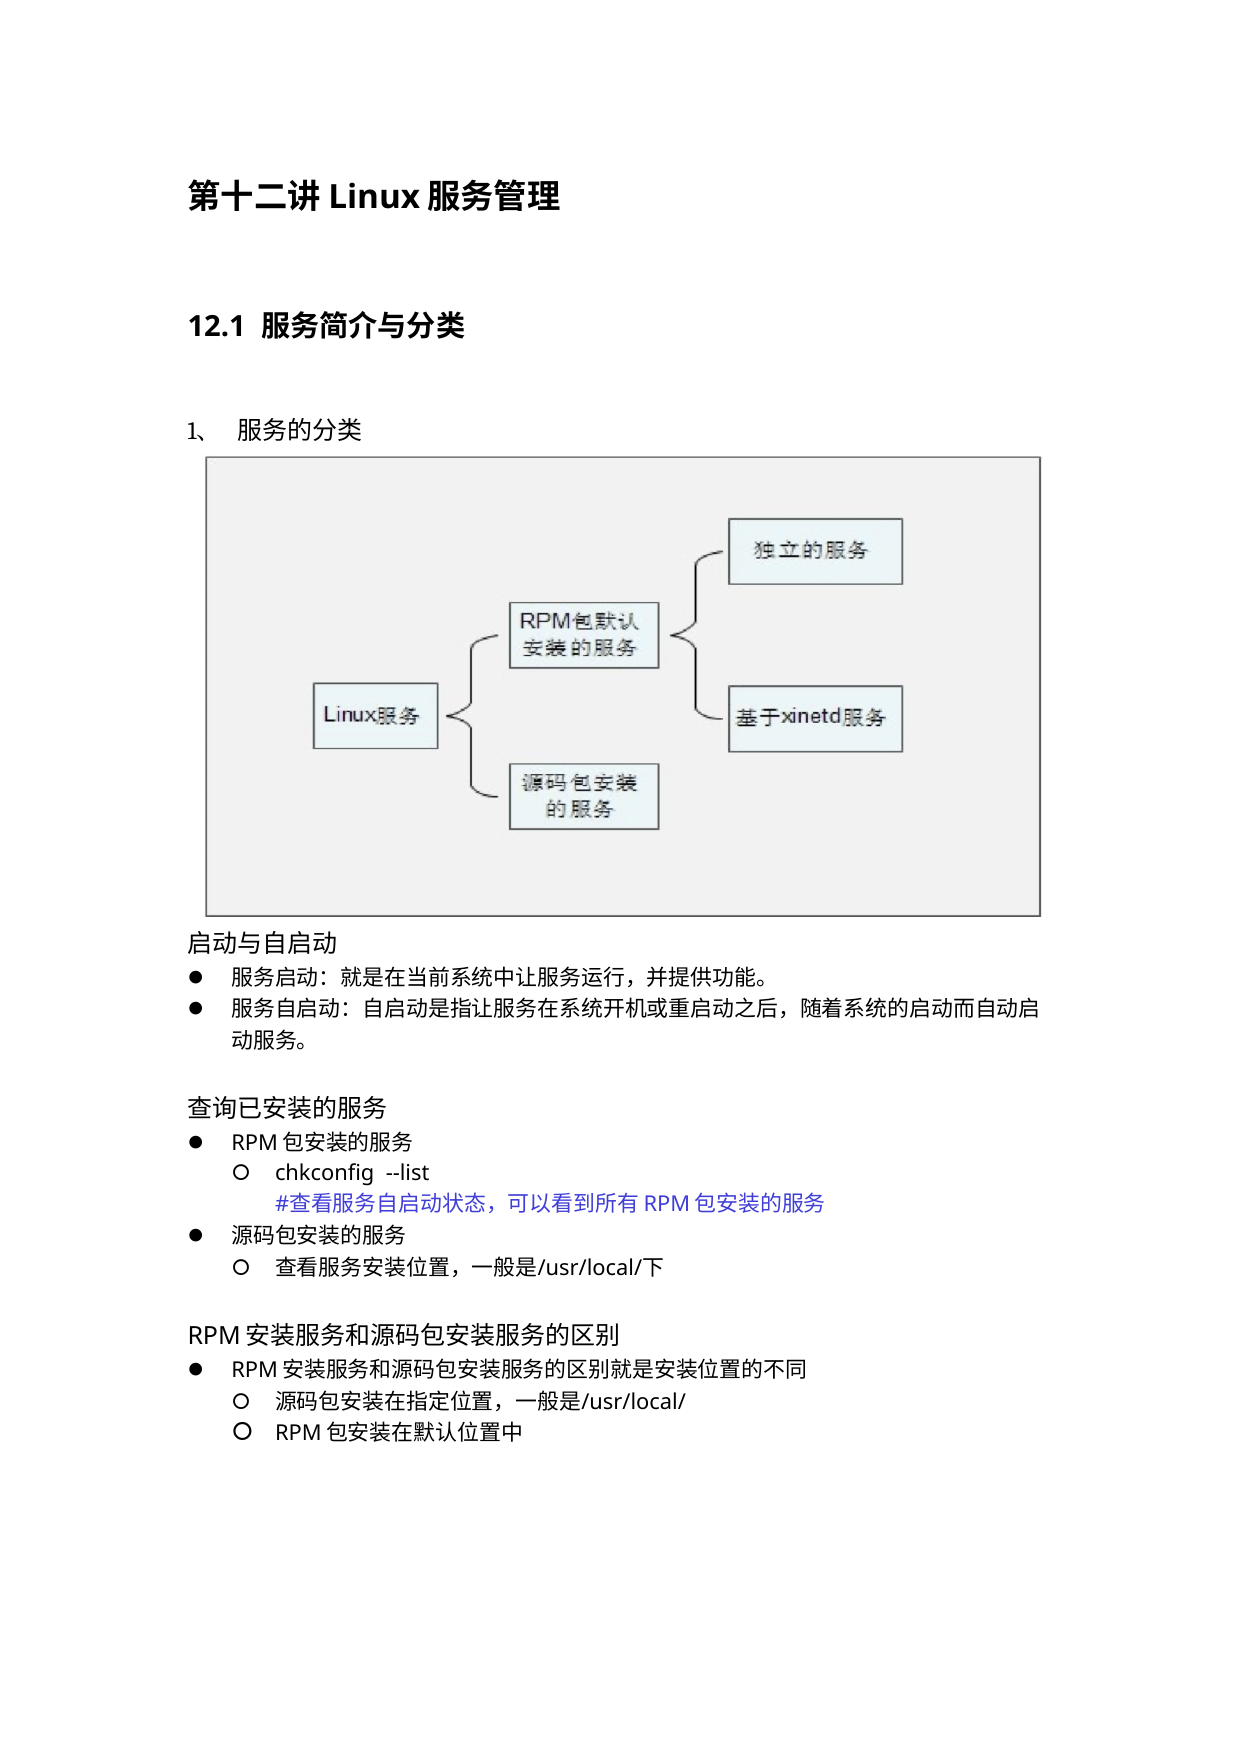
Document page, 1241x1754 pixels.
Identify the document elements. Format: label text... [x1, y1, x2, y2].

list 服务自启动：自启动是指让服务在系统开机或重启动之后，随着系统的启动而自动启动服务。 [187, 991, 1053, 1054]
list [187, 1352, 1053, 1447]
list 源码包安装的服务 [187, 1218, 1053, 1250]
list chkconfig --list [231, 1157, 1053, 1186]
text 启动与自启动 [187, 924, 1053, 959]
picture [187, 446, 1053, 924]
list 服务启动：就是在当前系统中让服务运行，并提供功能。 [187, 959, 1053, 991]
list 服务的分类 [187, 410, 1053, 446]
list RPM包安装的服务 [187, 1125, 1053, 1157]
list 查看服务安装位置，一般是/usr/local/下 [231, 1250, 1053, 1282]
text 查询已安装的服务 [187, 1088, 1053, 1125]
text RPM安装服务和源码包安装服务的区别 [187, 1316, 1053, 1352]
text #查看服务自启动状态，可以看到所有RPM包安装的服务 [275, 1186, 1053, 1218]
subtitle 12.1 服务简介与分类 [187, 291, 1053, 356]
subtitle 第十二讲 Linux服务管理 [187, 162, 1053, 227]
